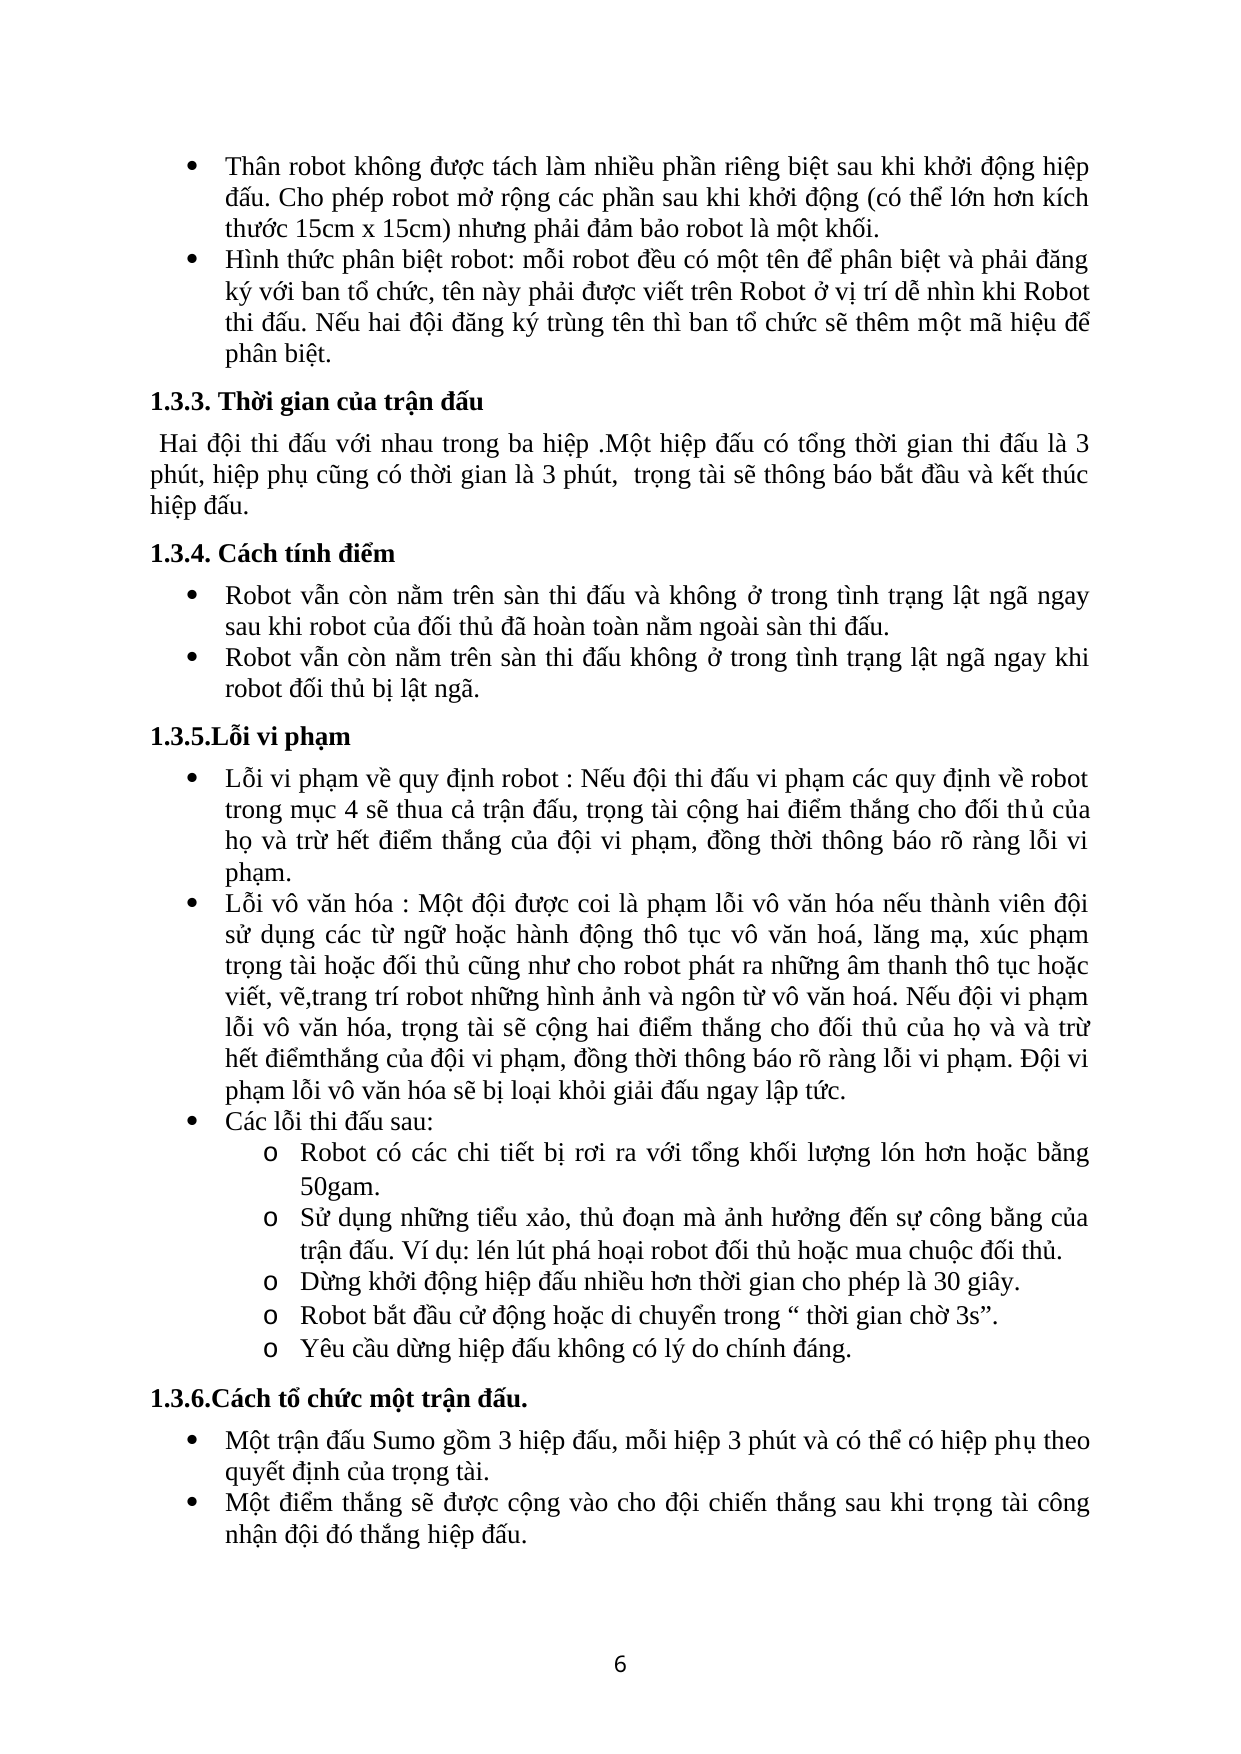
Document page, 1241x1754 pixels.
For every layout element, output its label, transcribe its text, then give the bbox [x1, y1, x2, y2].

list Lỗi vi phạm về quy định robot : Nếu đội thi đấu vi phạm các quy định về robot trong mục 4 sẽ thua cả trận đấu, trọng tài cộng hai điểm thắng cho đối thủ của họ và trừ hết điểm thắng của đội vi phạm, đồng thời thông báo rõ ràng lỗi vi phạm. [187, 762, 1090, 887]
list Dừng khởi động hiệp đấu nhiều hơn thời gian cho phép là 30 giây. [262, 1265, 1090, 1299]
list Robot bắt đầu cử động hoặc di chuyển trong “ thời gian chờ 3s”. [262, 1299, 1090, 1332]
list Yêu cầu dừng hiệp đấu không có lý do chính đáng. [262, 1332, 1090, 1366]
list Thân robot không được tách làm nhiều phần riêng biệt sau khi khởi động hiệp đấu. Cho phép robot mở rộng các phần sau khi khởi động (có thể lớn hơn kích thước 15cm x 15cm) nhưng phải đảm bảo robot là một khối. [187, 150, 1090, 243]
list Hình thức phân biệt robot: mỗi robot đều có một tên để phân biệt và phải đăng ký với ban tổ chức, tên này phải được viết trên Robot ở vị trí dễ nhìn khi Robot thi đấu. Nếu hai đội đăng ký trùng tên thì ban tổ chức sẽ thêm một mã hiệu để phân biệt. [187, 243, 1090, 368]
subtitle 1.3.5.Lỗi vi phạm [150, 720, 1090, 751]
subtitle 1.3.3. Thời gian của trận đấu [150, 385, 1090, 416]
list Sử dụng những tiểu xảo, thủ đoạn mà ảnh hưởng đến sự công bằng của trận đấu. Ví dụ: lén lút phá hoại robot đối thủ hoặc mua chuộc đối thủ. [262, 1201, 1090, 1265]
text Hai đội thi đấu với nhau trong ba hiệp .Một hiệp đấu có tổng thời gian thi đấu là 3 phút, hiệp phụ cũng có thời gian là 3 phút, trọng tài sẽ thông báo bắt đầu và kết thúc hiệp đấu. [150, 427, 1090, 520]
list Robot vẫn còn nằm trên sàn thi đấu và không ở trong tình trạng lật ngã ngay sau khi robot của đối thủ đã hoàn toàn nằm ngoài sàn thi đấu. [187, 579, 1090, 641]
subtitle 1.3.6.Cách tổ chức một trận đấu. [150, 1382, 1090, 1413]
subtitle 1.3.4. Cách tính điểm [150, 537, 1090, 568]
list Một điểm thắng sẽ được cộng vào cho đội chiến thắng sau khi trọng tài công nhận đội đó thắng hiệp đấu. [187, 1487, 1090, 1549]
list Các lỗi thi đấu sau: [187, 1105, 1090, 1136]
list Một trận đấu Sumo gồm 3 hiệp đấu, mỗi hiệp 3 phút và có thể có hiệp phụ theo quyết định của trọng tài. [187, 1424, 1090, 1487]
list Robot vẫn còn nằm trên sàn thi đấu không ở trong tình trạng lật ngã ngay khi robot đối thủ bị lật ngã. [187, 641, 1090, 703]
list Lỗi vô văn hóa : Một đội được coi là phạm lỗi vô văn hóa nếu thành viên đội sử dụng các từ ngữ hoặc hành động thô tục vô văn hoá, lăng mạ, xúc phạm trọng tài hoặc đối thủ cũng như cho robot phát ra những âm thanh thô tục hoặc viết, vẽ,trang trí robot những hình ảnh và ngôn từ vô văn hoá. Nếu đội vi phạm lỗi vô văn hóa, trọng tài sẽ cộng hai điểm thắng cho đối thủ của họ và và trừ hết điểmthắng của đội vi phạm, đồng thời thông báo rõ ràng lỗi vi phạm. Đội vi phạm lỗi vô văn hóa sẽ bị loại khỏi giải đấu ngay lập tức. [187, 887, 1090, 1105]
list Robot có các chi tiết bị rơi ra với tổng khối lượng lón hơn hoặc bằng 50gam. [262, 1136, 1090, 1201]
